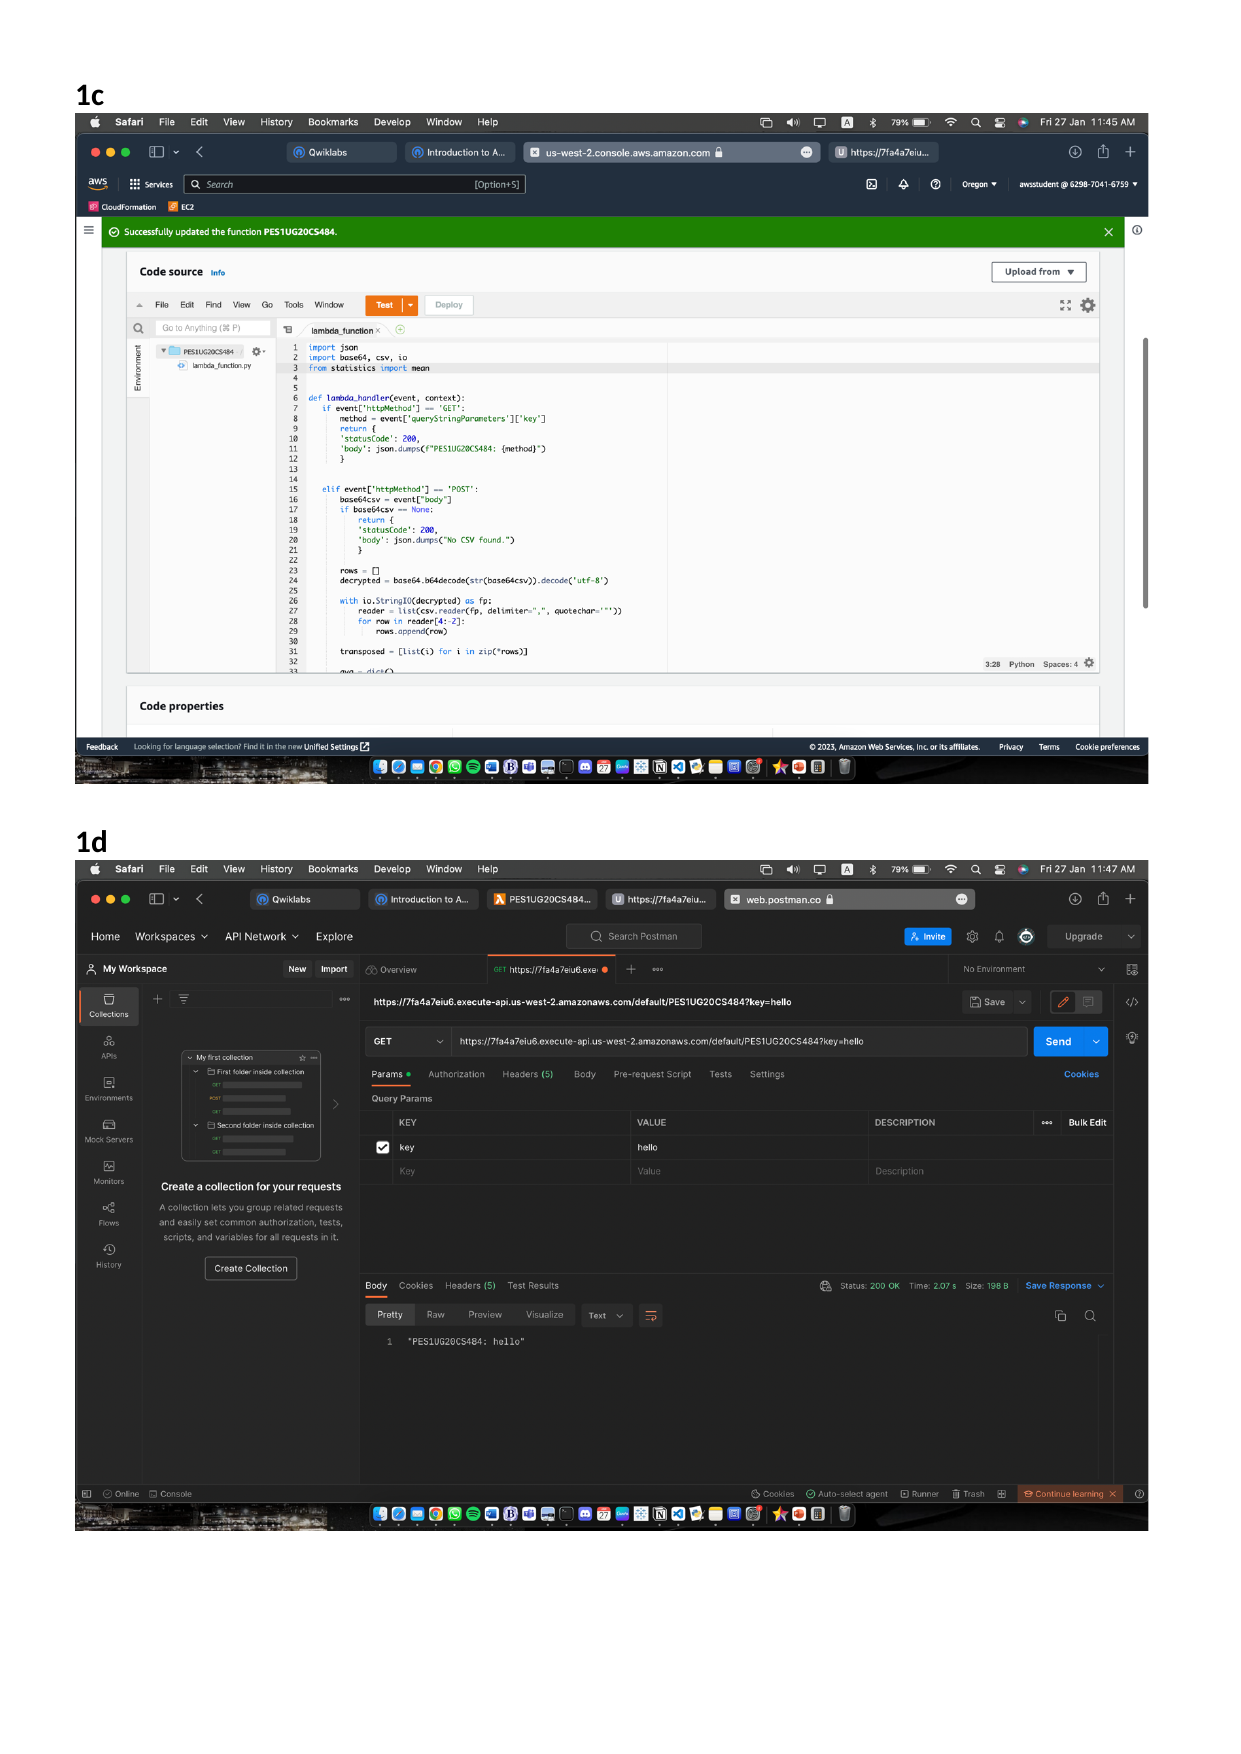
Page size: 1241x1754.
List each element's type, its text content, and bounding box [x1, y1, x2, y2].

picture [75, 113, 1149, 784]
text 1d [75, 822, 1165, 860]
picture [75, 860, 1149, 1531]
text 1c [75, 75, 1165, 113]
